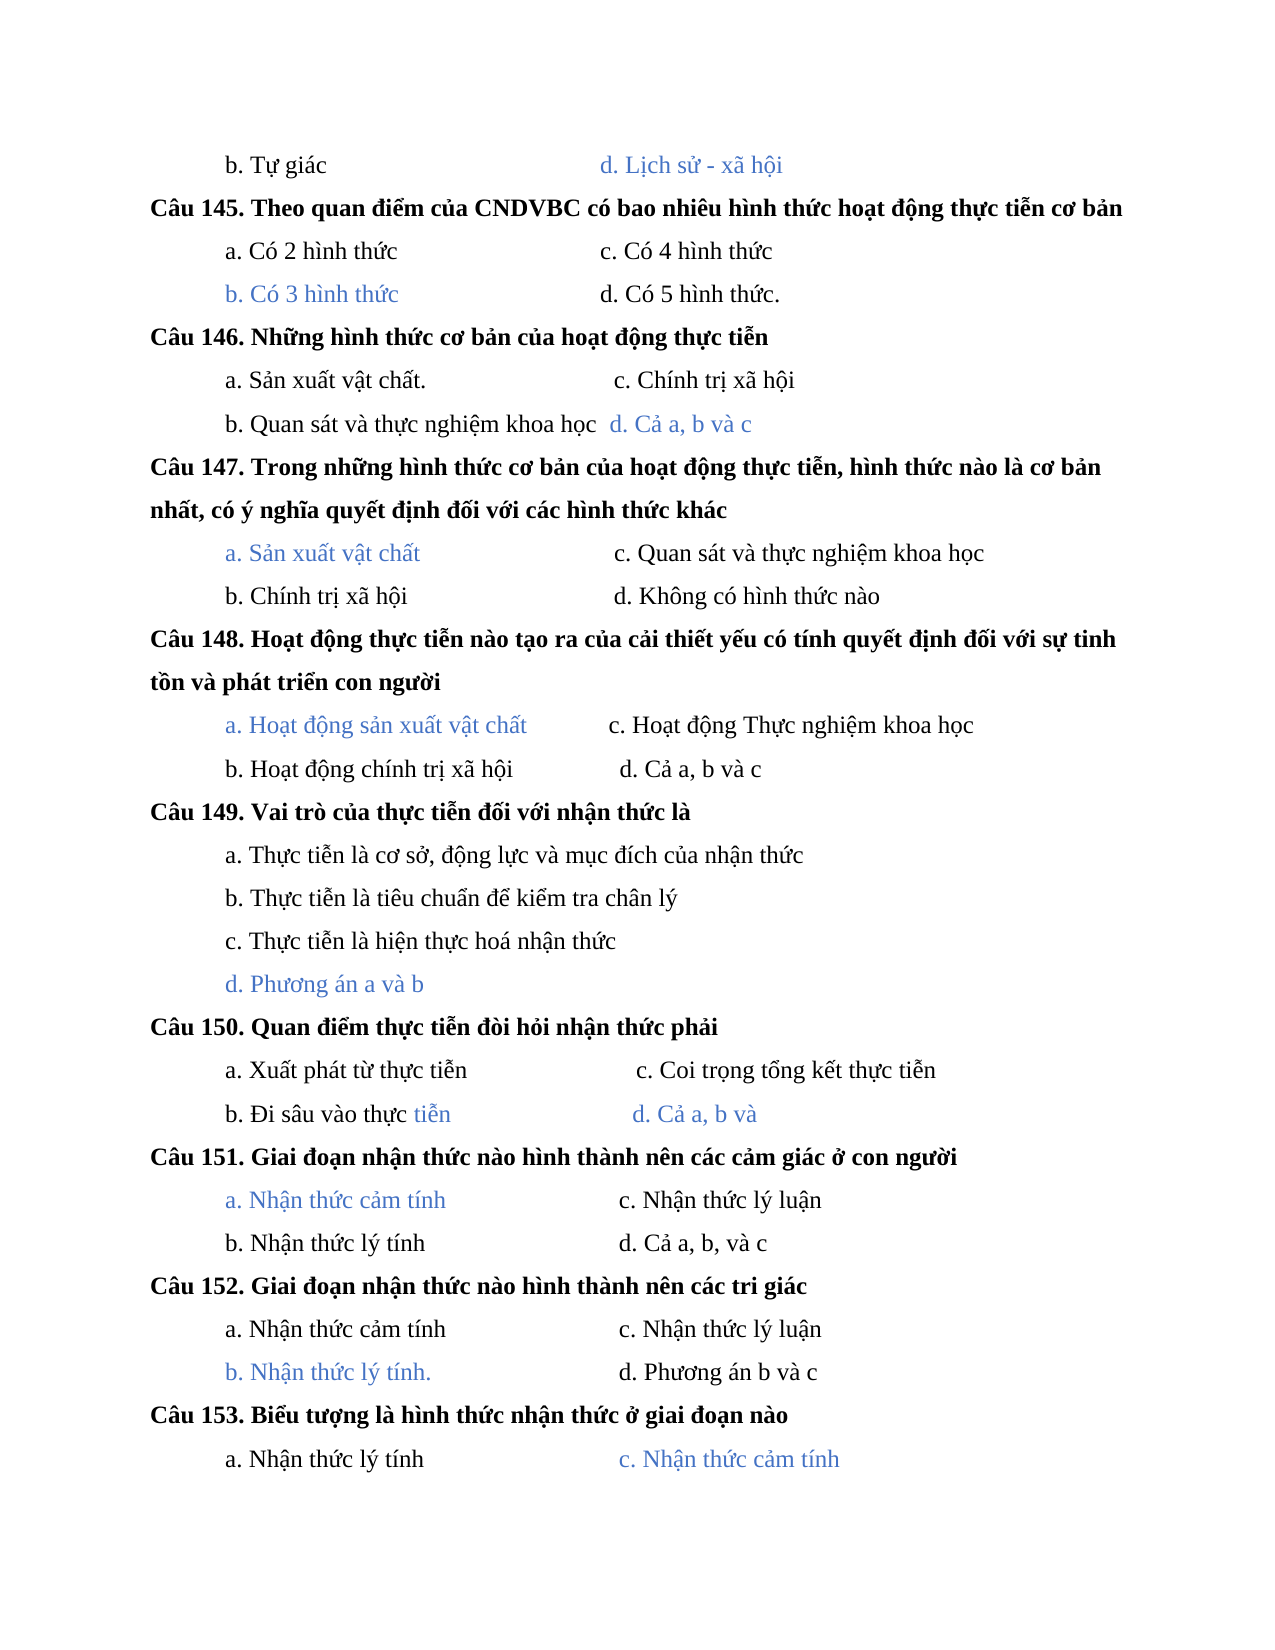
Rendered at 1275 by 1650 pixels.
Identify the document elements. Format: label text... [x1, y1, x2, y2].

text b. Tự giác d. Lịch sử - xã hội [150, 150, 1125, 179]
text b. Thực tiễn là tiêu chuẩn để kiểm tra chân lý [150, 883, 1125, 912]
text a. Có 2 hình thức c. Có 4 hình thức [150, 236, 1125, 265]
text b. Hoạt động chính trị xã hội d. Cả a, b và c [150, 754, 1125, 782]
text Câu 151. Giai đoạn nhận thức nào hình thành nên các cảm giác ở con người [150, 1142, 1125, 1171]
text b. Nhận thức lý tính. d. Phương án b và c [150, 1357, 1125, 1386]
text a. Hoạt động sản xuất vật chất c. Hoạt động Thực nghiệm khoa học [150, 711, 1125, 739]
text c. Thực tiễn là hiện thực hoá nhận thức [150, 926, 1125, 955]
text a. Sản xuất vật chất c. Quan sát và thực nghiệm khoa học [150, 538, 1125, 567]
text a. Xuất phát từ thực tiễn c. Coi trọng tổng kết thực tiễn [150, 1056, 1125, 1084]
text Câu 148. Hoạt động thực tiễn nào tạo ra của cải thiết yếu có tính quyết định đối với sự tinh tồn và phát triển con người [150, 624, 1125, 696]
text Câu 152. Giai đoạn nhận thức nào hình thành nên các tri giác [150, 1271, 1125, 1300]
text a. Thực tiễn là cơ sở, động lực và mục đích của nhận thức [150, 840, 1125, 869]
text Câu 153. Biểu tượng là hình thức nhận thức ở giai đoạn nào [150, 1401, 1125, 1429]
text Câu 149. Vai trò của thực tiễn đối với nhận thức là [150, 797, 1125, 826]
text b. Nhận thức lý tính d. Cả a, b, và c [150, 1228, 1125, 1257]
text a. Sản xuất vật chất. c. Chính trị xã hội [150, 366, 1125, 394]
text Câu 145. Theo quan điểm của CNDVBC có bao nhiêu hình thức hoạt động thực tiễn cơ bản [150, 193, 1125, 222]
text Câu 150. Quan điểm thực tiễn đòi hỏi nhận thức phải [150, 1012, 1125, 1041]
text b. Chính trị xã hội d. Không có hình thức nào [150, 581, 1125, 610]
text b. Đi sâu vào thực tiễn d. Cả a, b và [150, 1099, 1125, 1127]
text Câu 147. Trong những hình thức cơ bản của hoạt động thực tiễn, hình thức nào là cơ bản nhất, có ý nghĩa quyết định đối với các hình thức khác [150, 452, 1125, 524]
text a. Nhận thức lý tính c. Nhận thức cảm tính [150, 1444, 1125, 1472]
text Câu 146. Những hình thức cơ bản của hoạt động thực tiễn [150, 322, 1125, 351]
text a. Nhận thức cảm tính c. Nhận thức lý luận [150, 1185, 1125, 1214]
text d. Phương án a và b [150, 969, 1125, 998]
text a. Nhận thức cảm tính c. Nhận thức lý luận [150, 1314, 1125, 1343]
text b. Có 3 hình thức d. Có 5 hình thức. [150, 279, 1125, 308]
text b. Quan sát và thực nghiệm khoa học d. Cả a, b và c [150, 409, 1125, 437]
